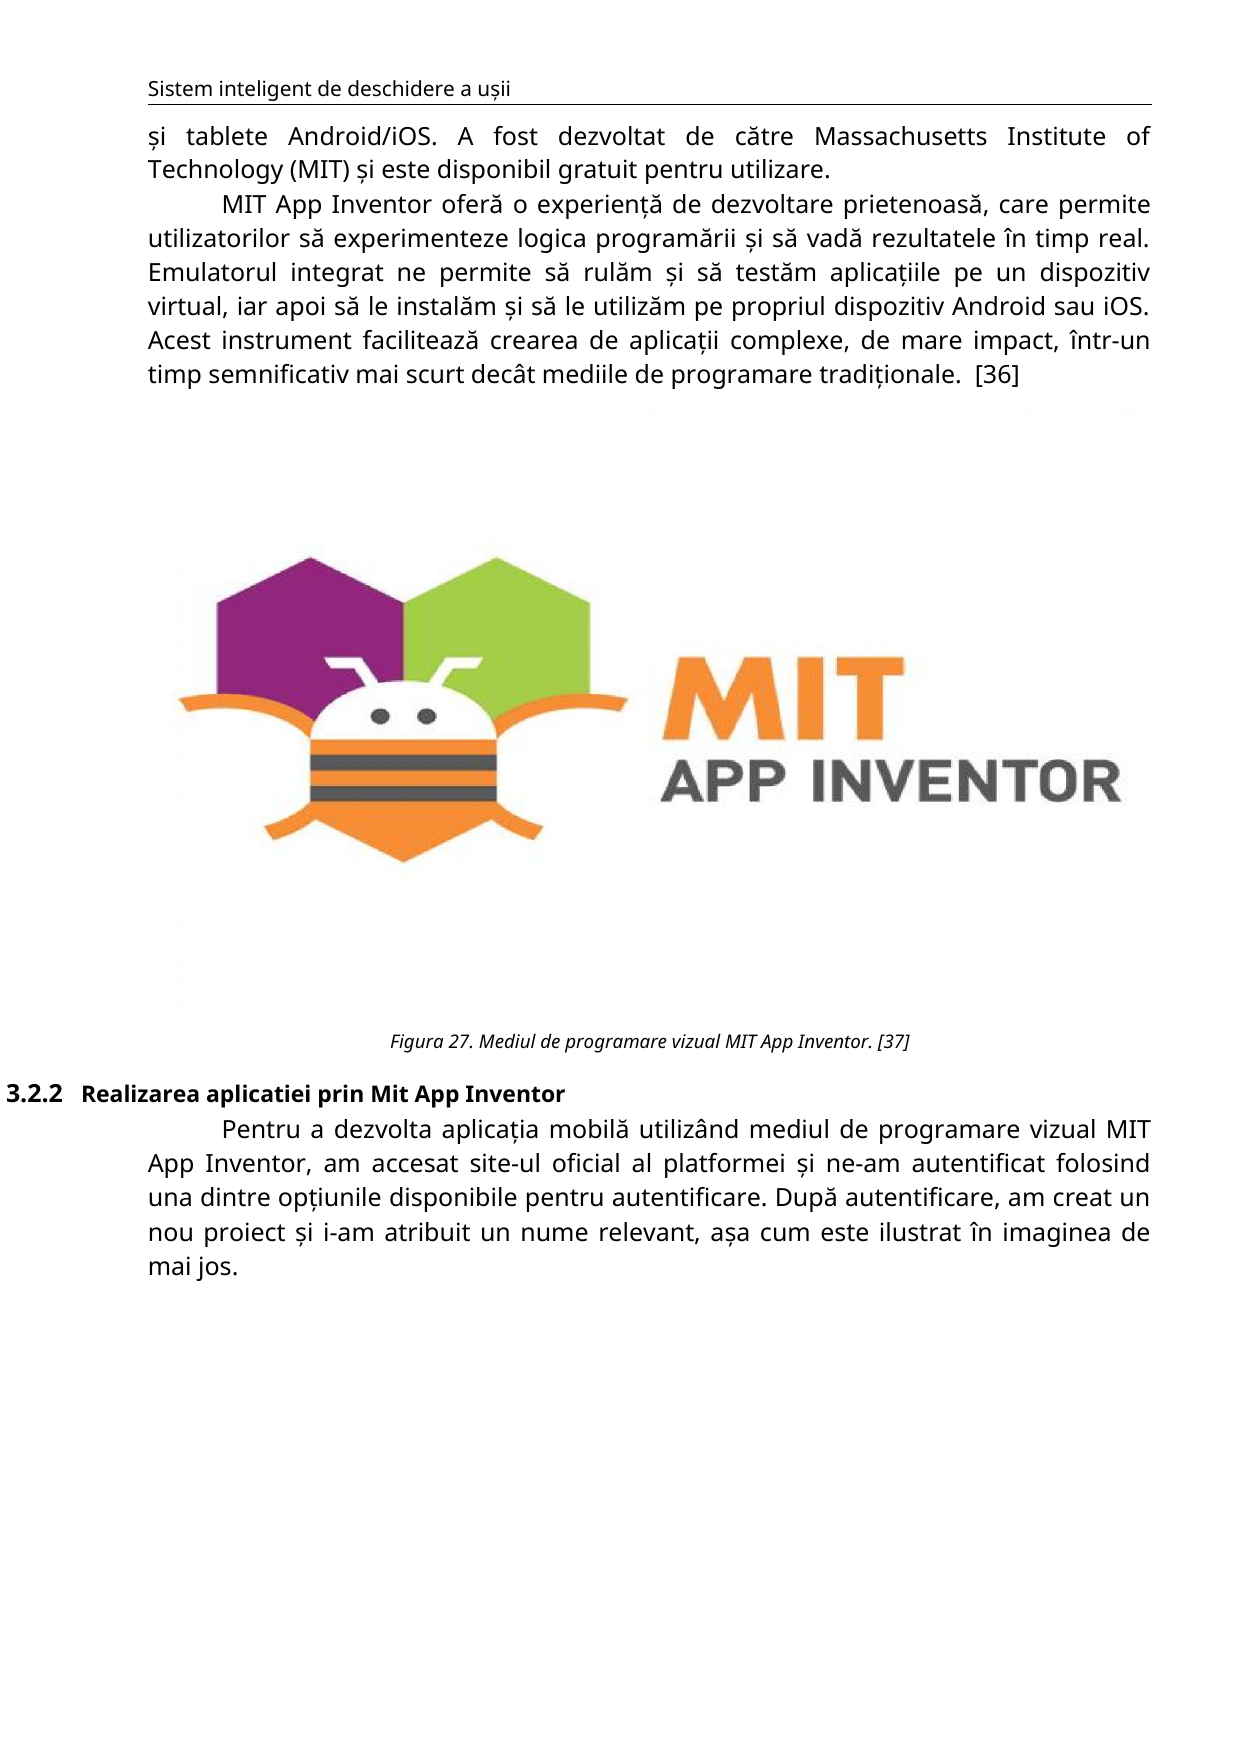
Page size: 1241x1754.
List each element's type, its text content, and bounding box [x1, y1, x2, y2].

picture [147, 390, 1152, 1029]
text MIT App Inventor oferă o experiență de dezvoltare prietenoasă, care permite utilizatorilor să experimenteze logica programării și să vadă rezultatele în timp real. Emulatorul integrat ne permite să rulăm și să testăm aplicațiile pe un dispozitiv virtual, iar apoi să le instalăm și să le utilizăm pe propriul dispozitiv Android sau iOS. Acest instrument facilitează crearea de aplicații complexe, de mare impact, într-un timp semnificativ mai scurt decât mediile de programare tradiționale. [36] [148, 186, 1152, 390]
text Pentru a dezvolta aplicația mobilă utilizând mediul de programare vizual MIT App Inventor, am accesat site-ul oficial al platformei și ne-am autentificat folosind una dintre opțiunile disponibile pentru autentificare. După autentificare, am creat un nou proiect și i-am atribuit un nume relevant, așa cum este ilustrat în imaginea de mai jos. [148, 1112, 1152, 1282]
text Figura 27. Mediul de programare vizual MIT App Inventor. [37] [148, 1029, 1152, 1054]
subtitle Realizarea aplicatiei prin Mit App Inventor [6, 1075, 1152, 1109]
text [148, 118, 1152, 186]
